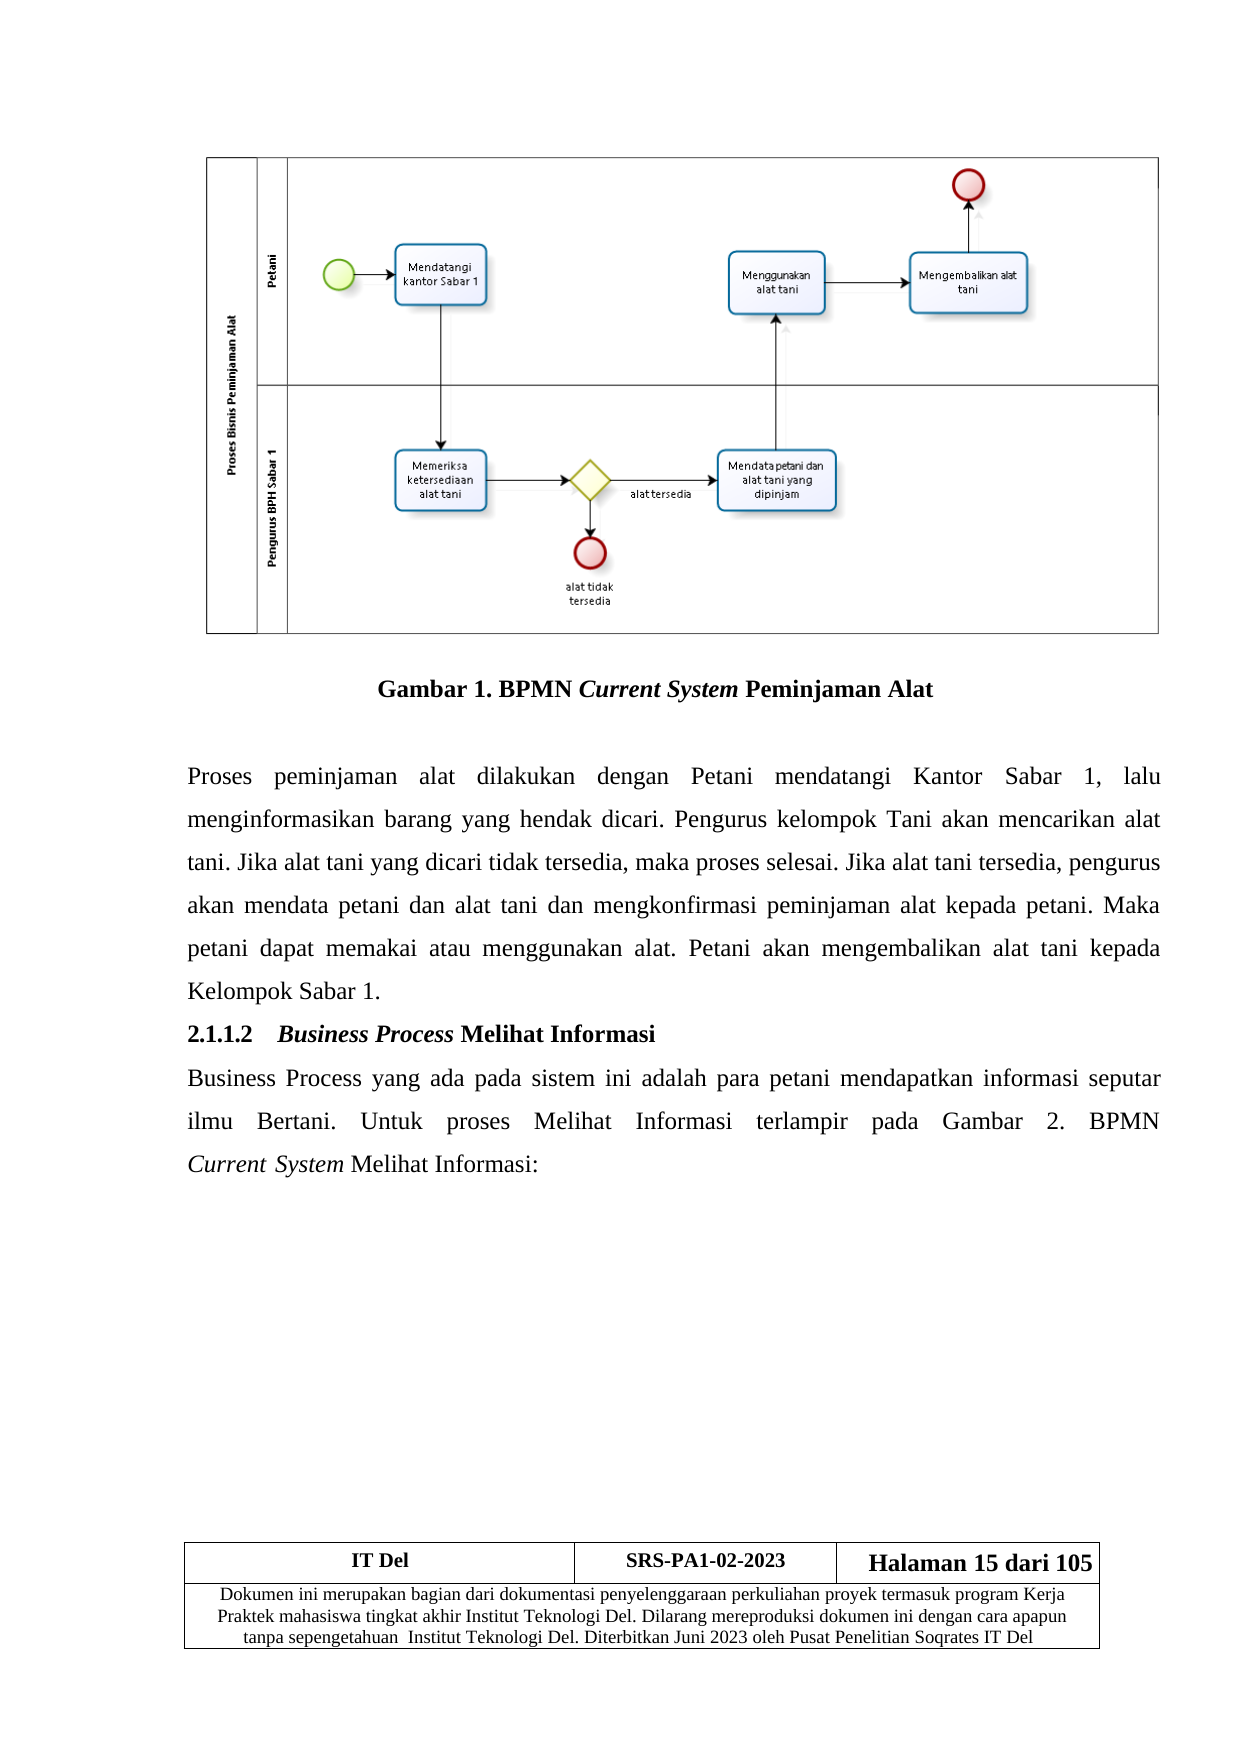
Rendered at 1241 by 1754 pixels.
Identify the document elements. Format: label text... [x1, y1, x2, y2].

list Business Process Melihat Informasi [187, 1019, 1161, 1048]
text Business Process yang ada pada sistem ini adalah para petani mendapatkan informasi seputar ilmu Bertani. Untuk proses Melihat Informasi terlampir pada Gambar 2. BPMN Current System Melihat Informasi: [187, 1063, 1161, 1178]
text Proses peminjaman alat dilakukan dengan Petani mendatangi Kantor Sabar 1, lalu menginformasikan barang yang hendak dicari. Pengurus kelompok Tani akan mencarikan alat tani. Jika alat tani yang dicari tidak tersedia, maka proses selesai. Jika alat tani tersedia, pengurus akan mendata petani dan alat tani dan mengkonfirmasi peminjaman alat kepada petani. Maka petani dapat memakai atau menggunakan alat. Petani akan mengembalikan alat tani kepada Kelompok Sabar 1. [187, 761, 1161, 1005]
list Gambar 1. BPMN Current System Peminjaman Alat [262, 674, 1161, 703]
picture [187, 137, 1178, 662]
